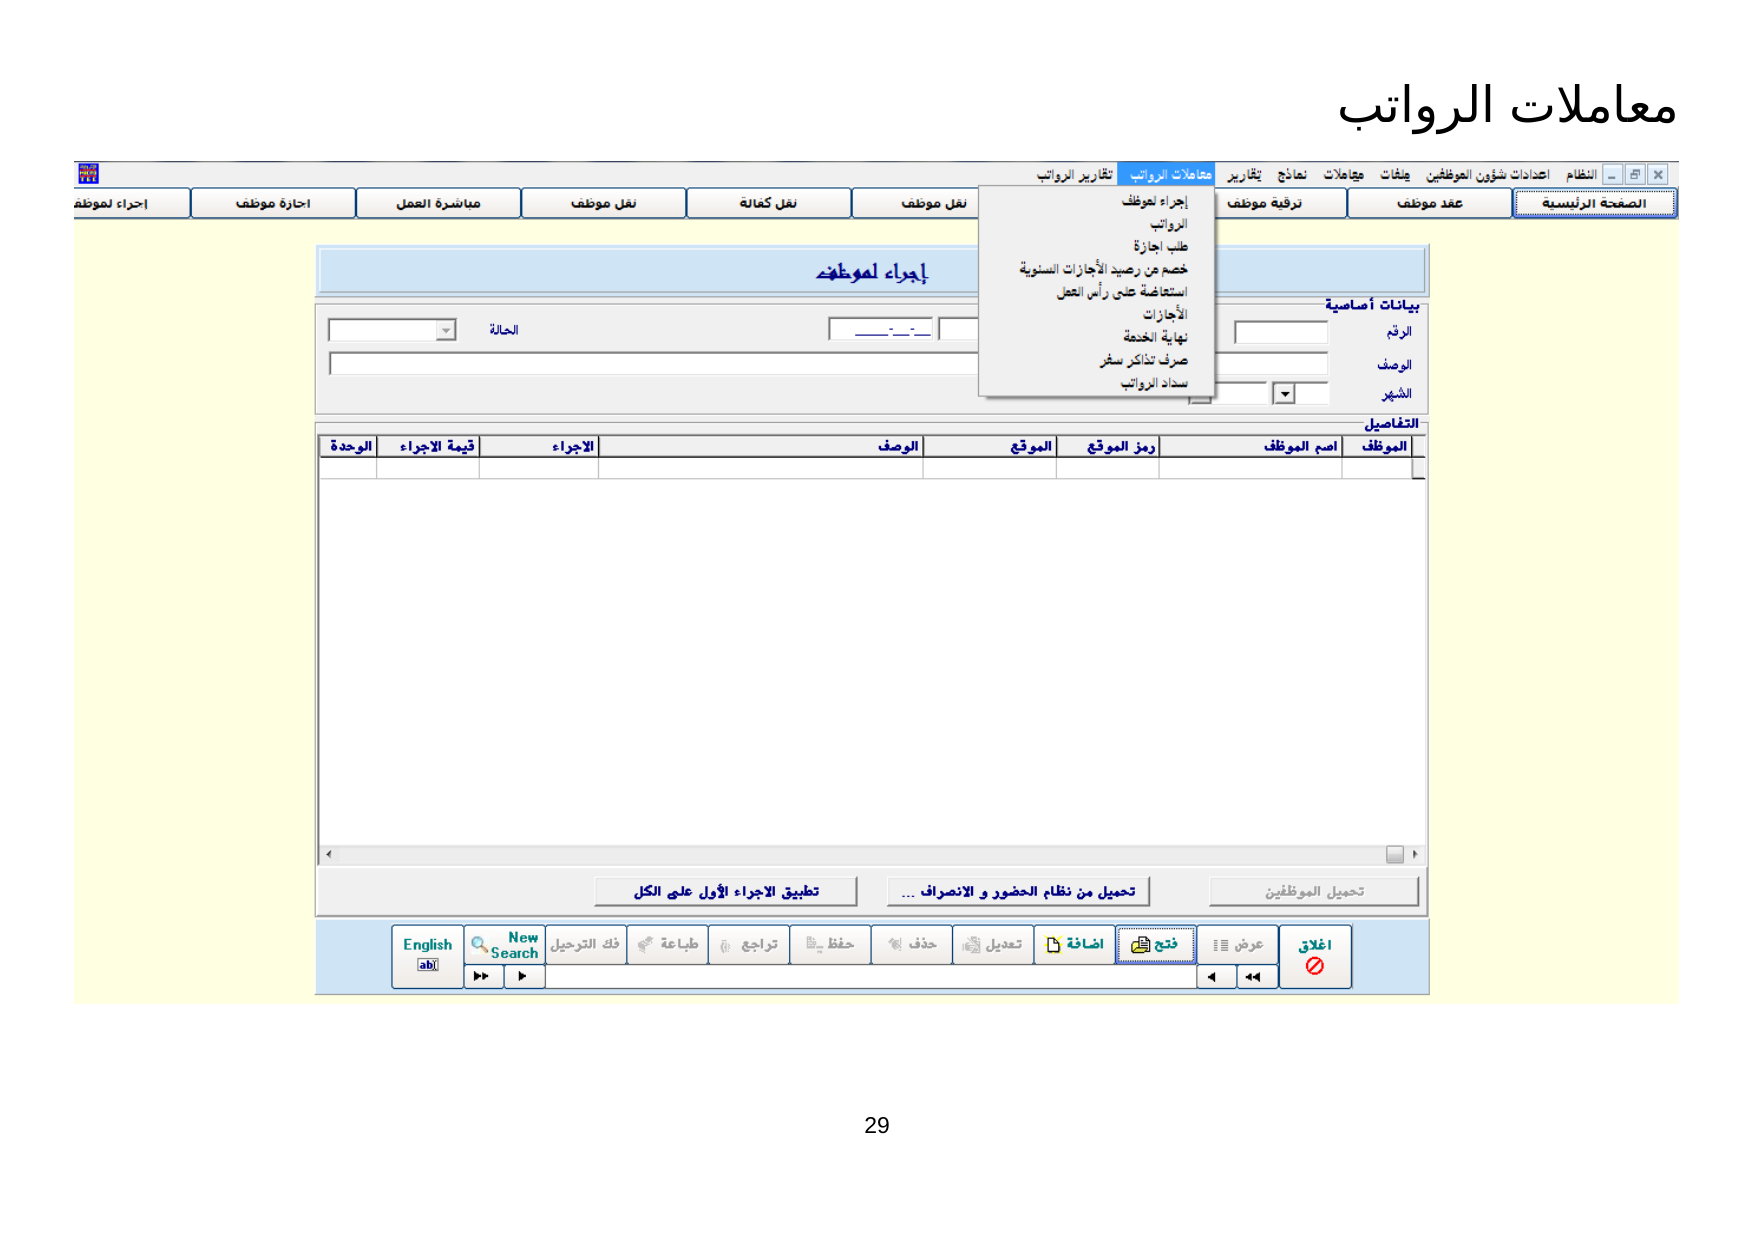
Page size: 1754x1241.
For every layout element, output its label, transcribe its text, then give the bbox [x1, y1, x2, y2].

text معاملات الرواتب [75, 75, 1679, 132]
picture [74, 161, 1679, 1004]
